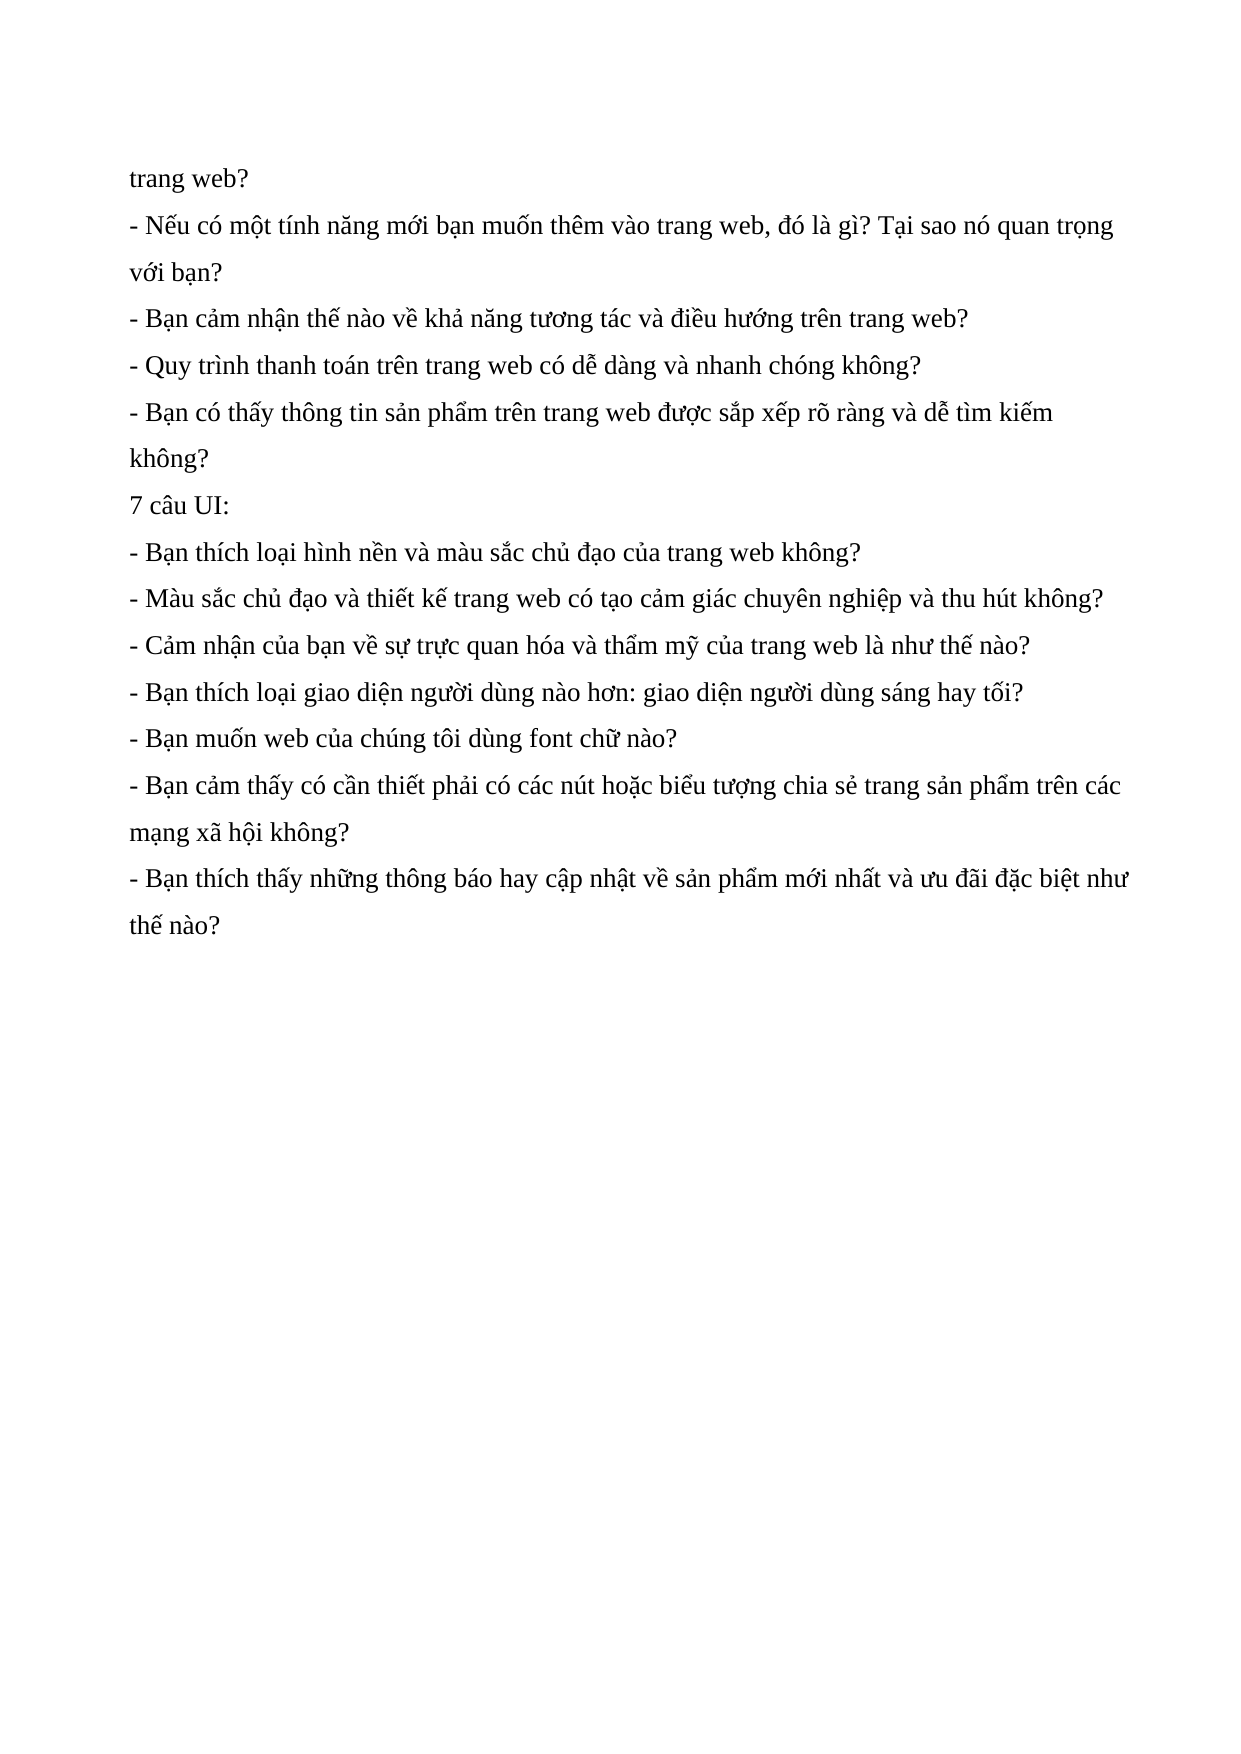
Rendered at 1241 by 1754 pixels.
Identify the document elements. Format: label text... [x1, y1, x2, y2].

text - Bạn thích loại giao diện người dùng nào hơn: giao diện người dùng sáng hay tối? [129, 676, 1134, 707]
text 7 câu UI: - Bạn thích loại hình nền và màu sắc chủ đạo của trang web không? [129, 489, 1134, 567]
text - Bạn thích thấy những thông báo hay cập nhật về sản phẩm mới nhất và ưu đãi đặc biệt như thế nào? [129, 862, 1134, 940]
text - Bạn có thấy thông tin sản phẩm trên trang web được sắp xếp rõ ràng và dễ tìm kiếm không? [129, 396, 1134, 474]
text - Quy trình thanh toán trên trang web có dễ dàng và nhanh chóng không? [129, 349, 1134, 380]
text - Bạn cảm nhận thế nào về khả năng tương tác và điều hướng trên trang web? [129, 302, 1134, 334]
text - Bạn cảm thấy có cần thiết phải có các nút hoặc biểu tượng chia sẻ trang sản phẩm trên các mạng xã hội không? [129, 769, 1134, 847]
text - Bạn muốn web của chúng tôi dùng font chữ nào? [129, 722, 1134, 754]
text - Nếu có một tính năng mới bạn muốn thêm vào trang web, đó là gì? Tại sao nó quan trọng với bạn? [129, 209, 1134, 287]
text - Màu sắc chủ đạo và thiết kế trang web có tạo cảm giác chuyên nghiệp và thu hút không? [129, 582, 1134, 614]
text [129, 162, 1134, 194]
text - Cảm nhận của bạn về sự trực quan hóa và thẩm mỹ của trang web là như thế nào? [129, 629, 1134, 660]
